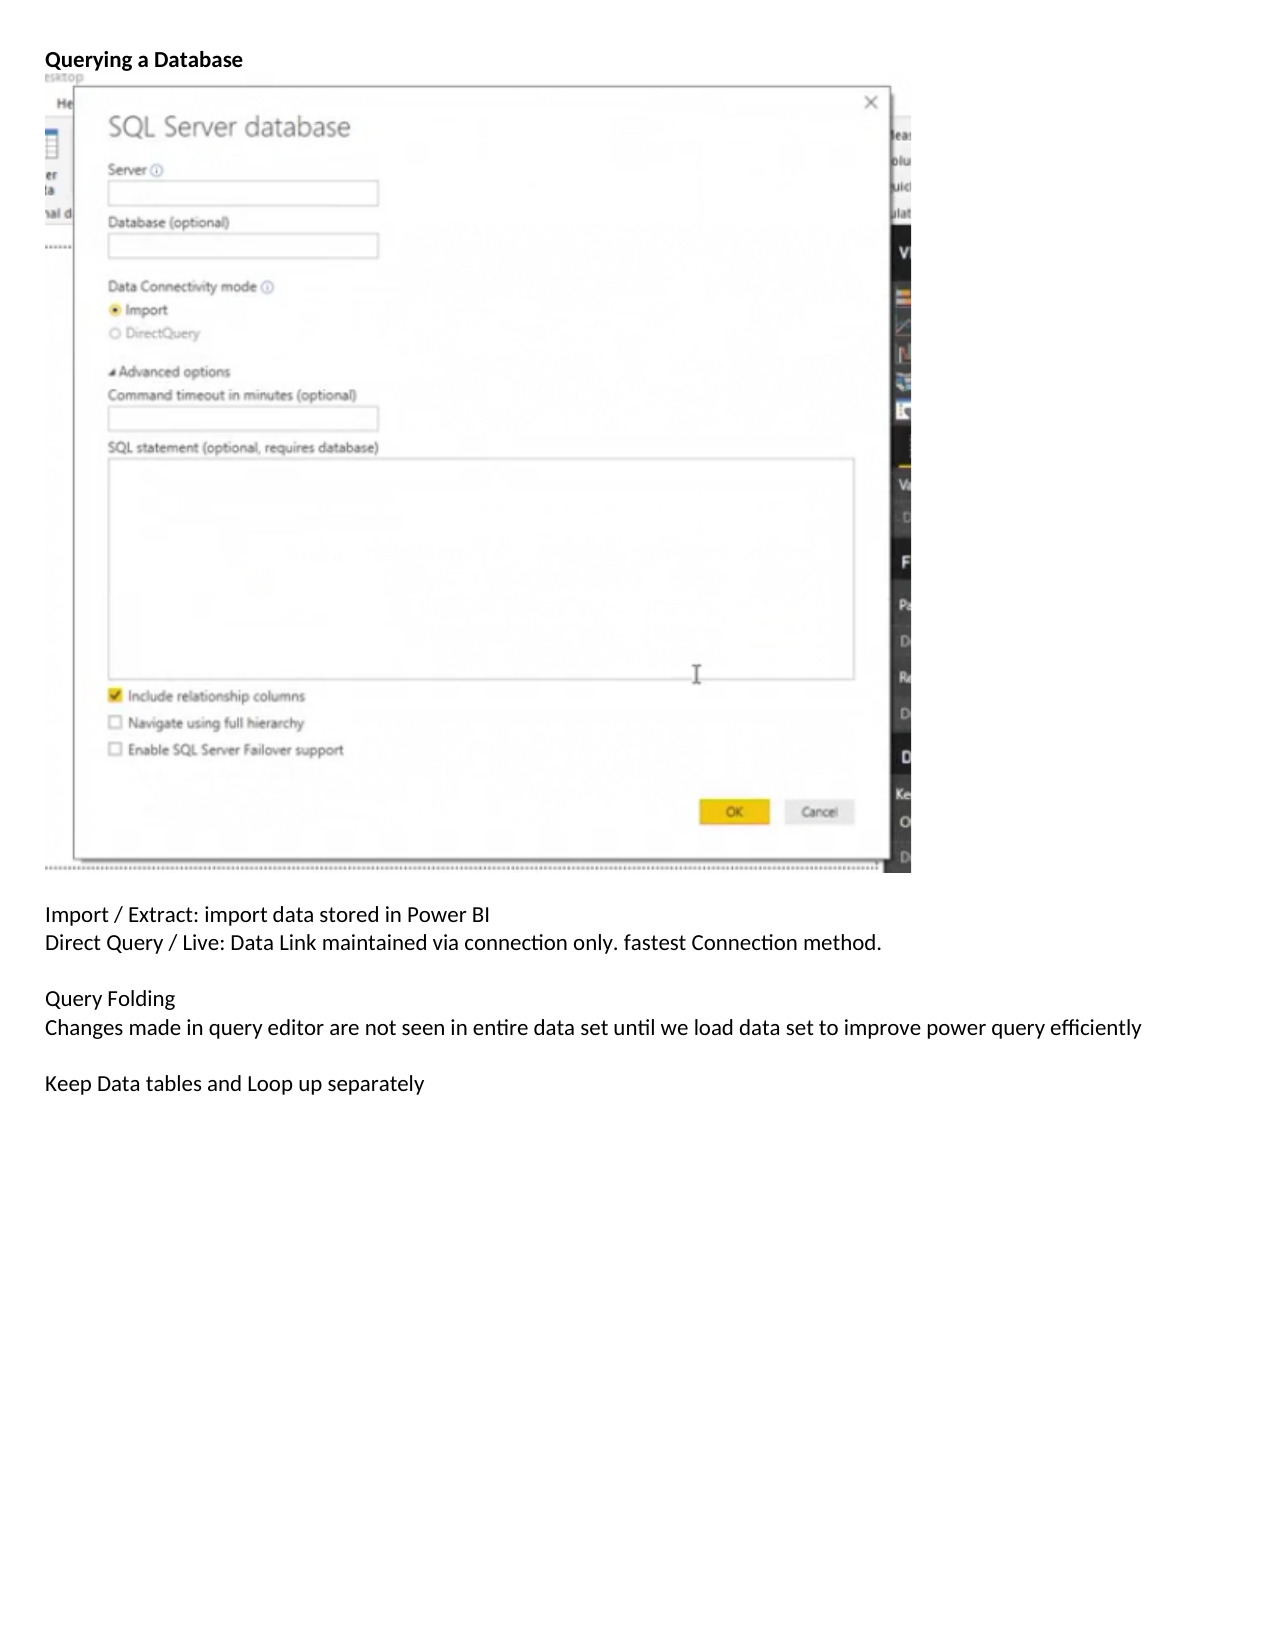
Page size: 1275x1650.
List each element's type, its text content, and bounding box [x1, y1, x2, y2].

picture [45, 73, 912, 873]
text Changes made in query editor are not seen in entire data set until we load data set to improve power query efficiently [45, 1013, 1230, 1041]
text Direct Query / Live: Data Link maintained via connection only. fastest Connection method. [45, 928, 1230, 957]
text Import / Extract: import data stored in Power BI [45, 901, 1230, 928]
text Keep Data tables and Loop up separately [45, 1069, 1230, 1097]
text Query Folding [45, 984, 1230, 1013]
text Querying a Database [45, 45, 1230, 73]
